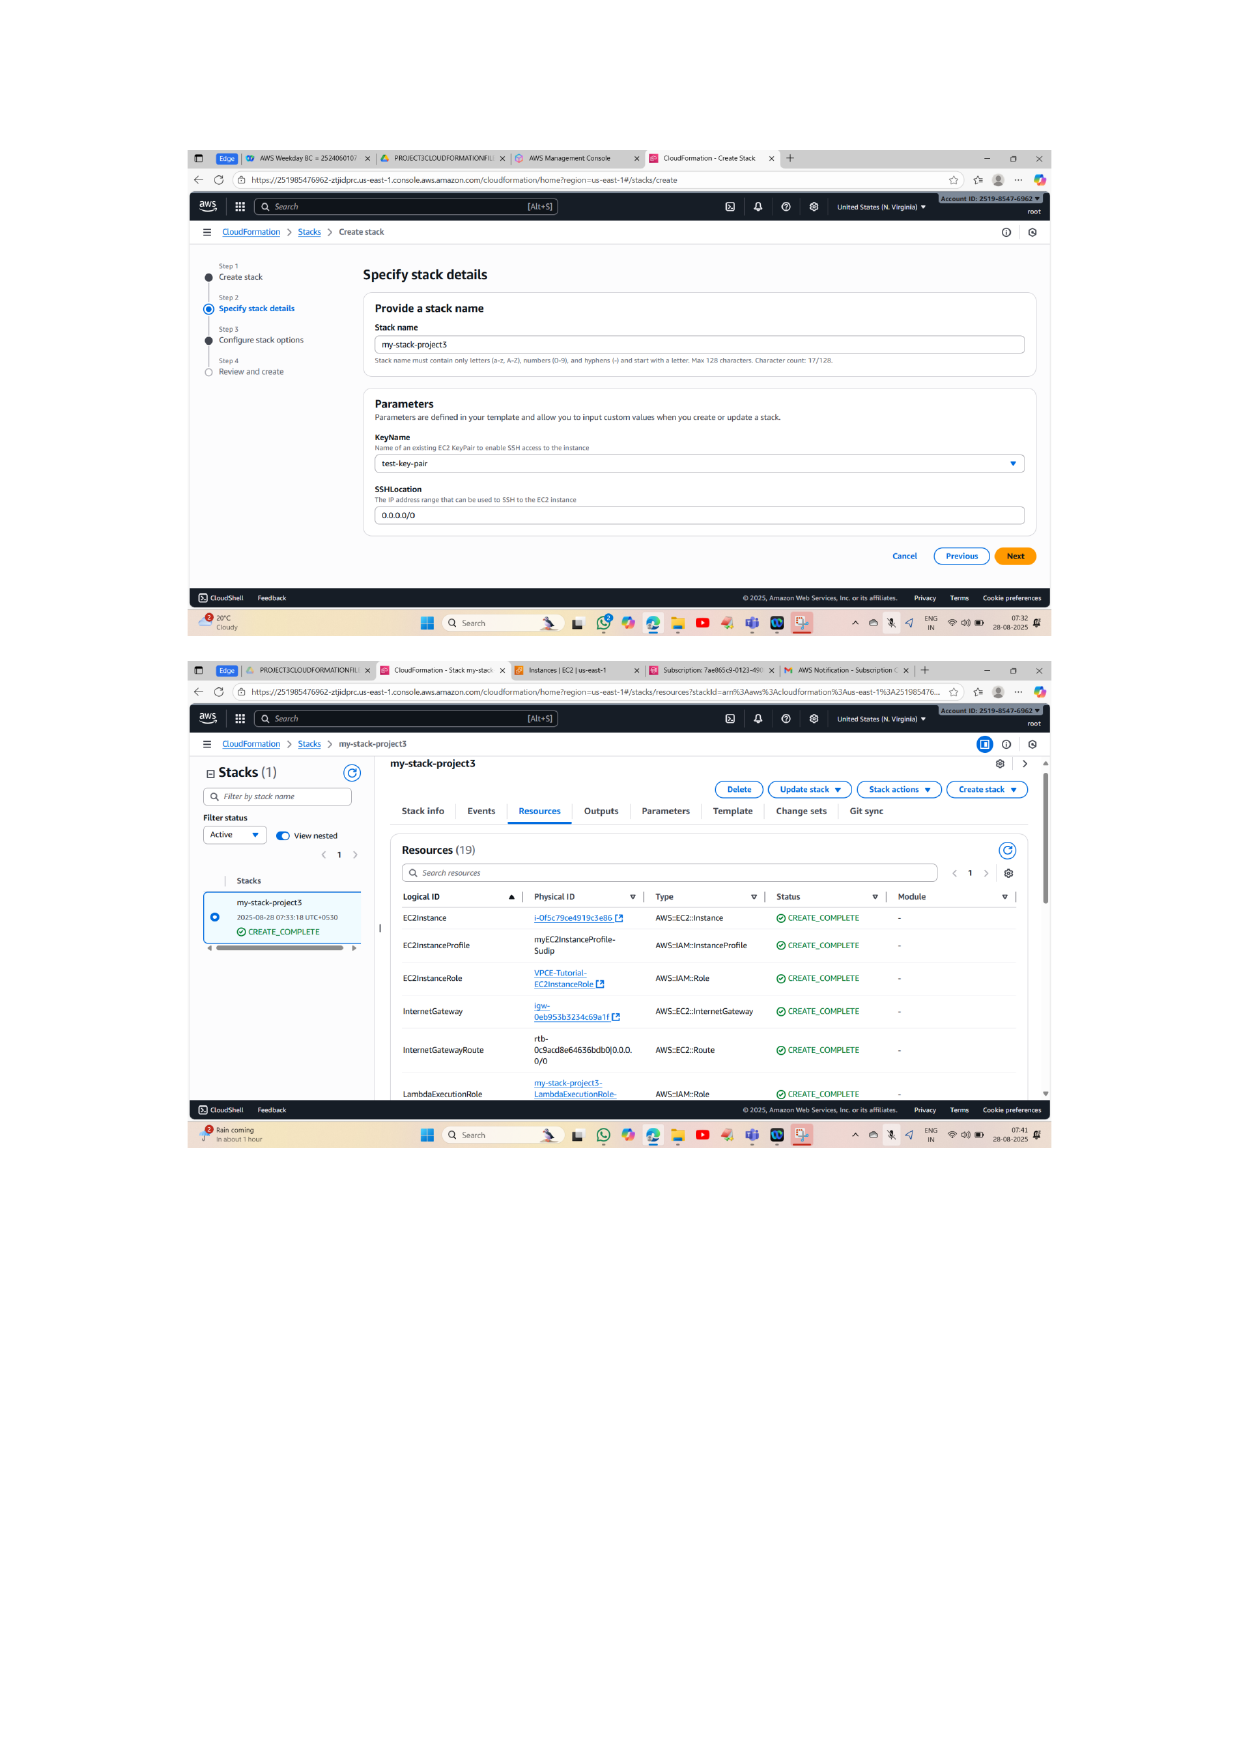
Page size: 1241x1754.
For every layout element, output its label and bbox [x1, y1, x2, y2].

picture [187, 150, 1052, 636]
picture [187, 661, 1052, 1148]
